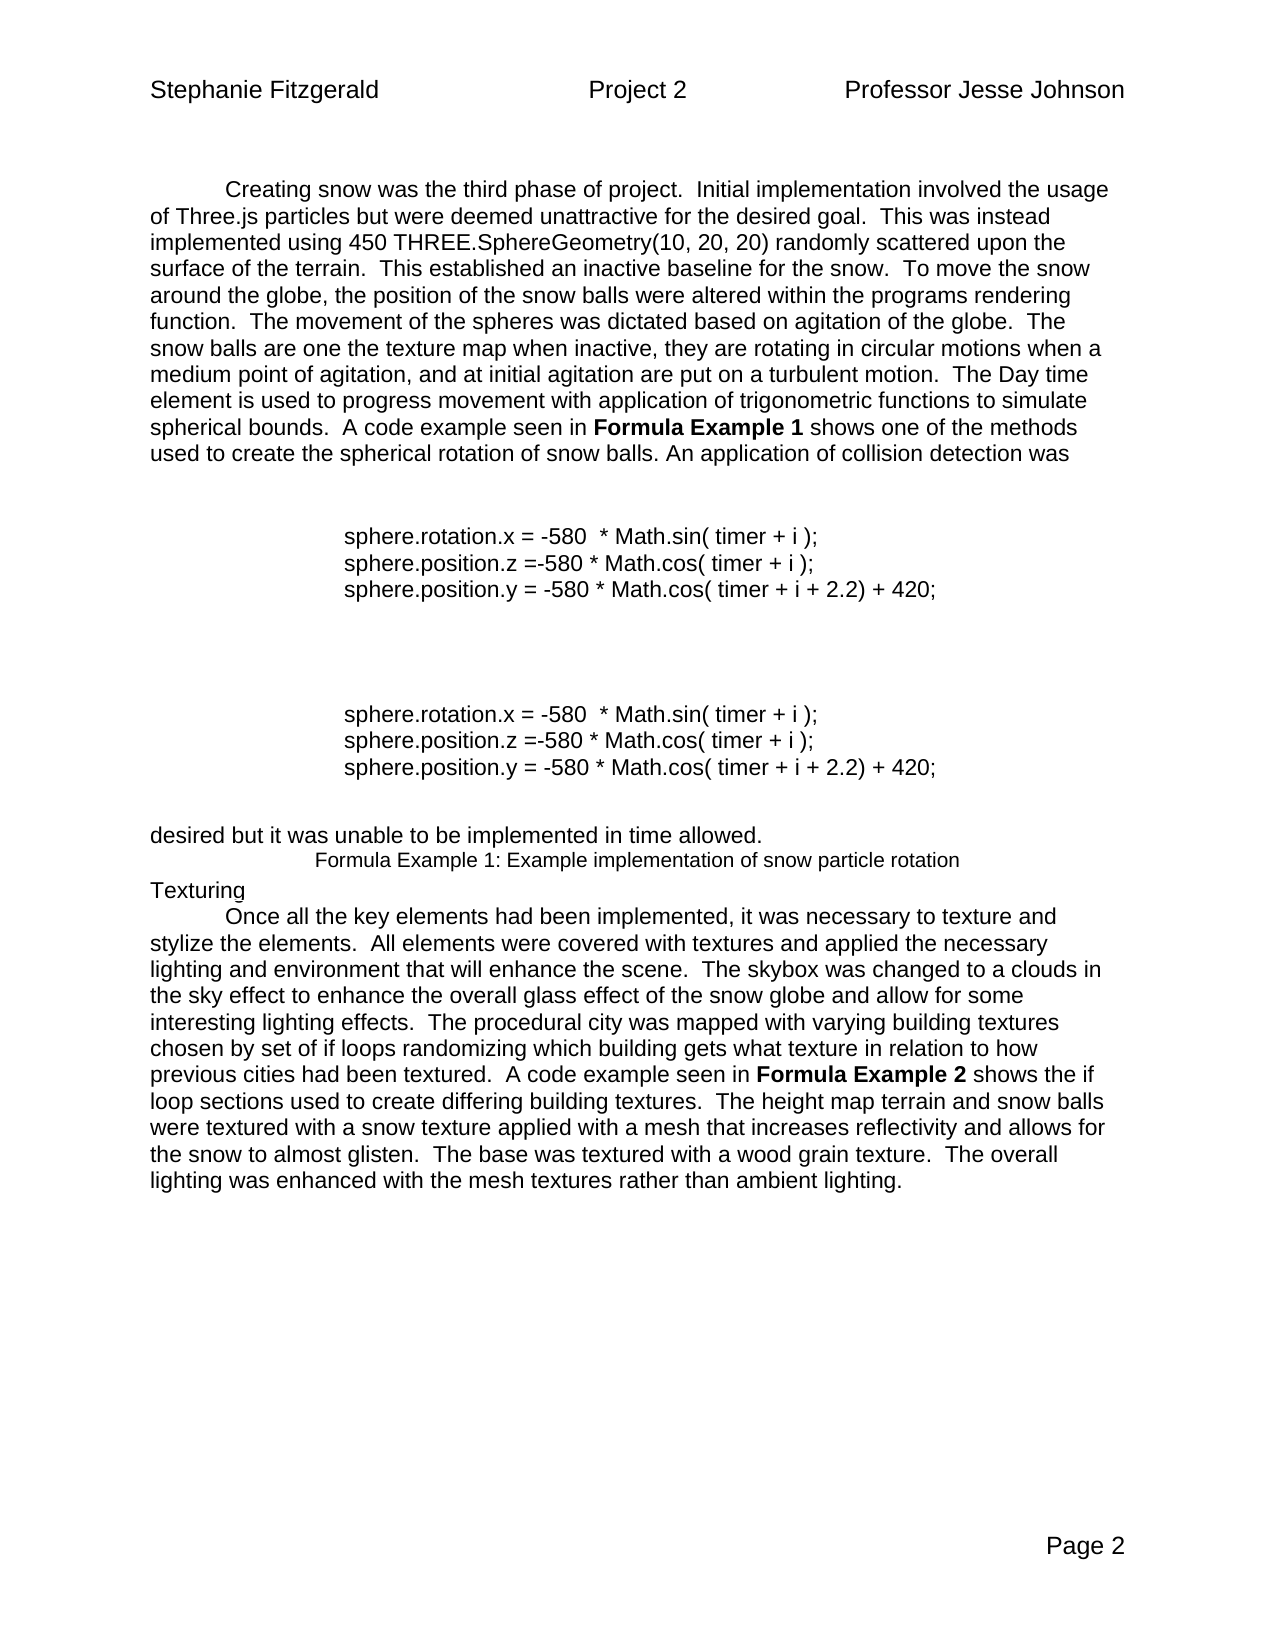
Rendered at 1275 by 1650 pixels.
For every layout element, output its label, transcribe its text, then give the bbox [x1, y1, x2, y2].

text Once all the key elements had been implemented, it was necessary to texture and stylize the elements. All elements were covered with textures and applied the necessary lighting and environment that will enhance the scene. The skybox was changed to a clouds in the sky effect to enhance the overall glass effect of the snow globe and allow for some interesting lighting effects. The procedural city was mapped with varying building textures chosen by set of if loops randomizing which building gets what texture in relation to how previous cities had been textured. A code example seen in Formula Example 2 shows the if loop sections used to create differing building textures. The height map terrain and snow balls were textured with a snow texture applied with a mesh that increases reflectivity and allows for the snow to almost glisten. The base was textured with a wood grain texture. The overall lighting was enhanced with the mesh textures rather than ambient lighting. [150, 903, 1125, 1193]
text Formula Example 1: Example implementation of snow particle rotation [150, 848, 1125, 872]
text Creating snow was the third phase of project. Initial implementation involved the usage of Three.js particles but were deemed unattractive for the desired goal. This was instead implemented using 450 THREE.SphereGeometry(10, 20, 20) randomly scattered upon the surface of the terrain. This established an inactive baseline for the snow. To move the snow around the globe, the position of the snow balls were altered within the programs rendering function. The movement of the spheres was dictated based on agitation of the globe. The snow balls are one the texture map when inactive, they are rotating in circular motions when a medium point of agitation, and at initial agitation are put on a turbulent motion. The Day time element is used to progress movement with application of trigonometric functions to simulate spherical bounds. A code example seen in Formula Example 1 shows one of the methods used to create the spherical rotation of snow balls. An application of collision detection was desired but it was unable to be implemented in time allowed. [150, 176, 1125, 848]
text Texturing [150, 877, 1125, 903]
